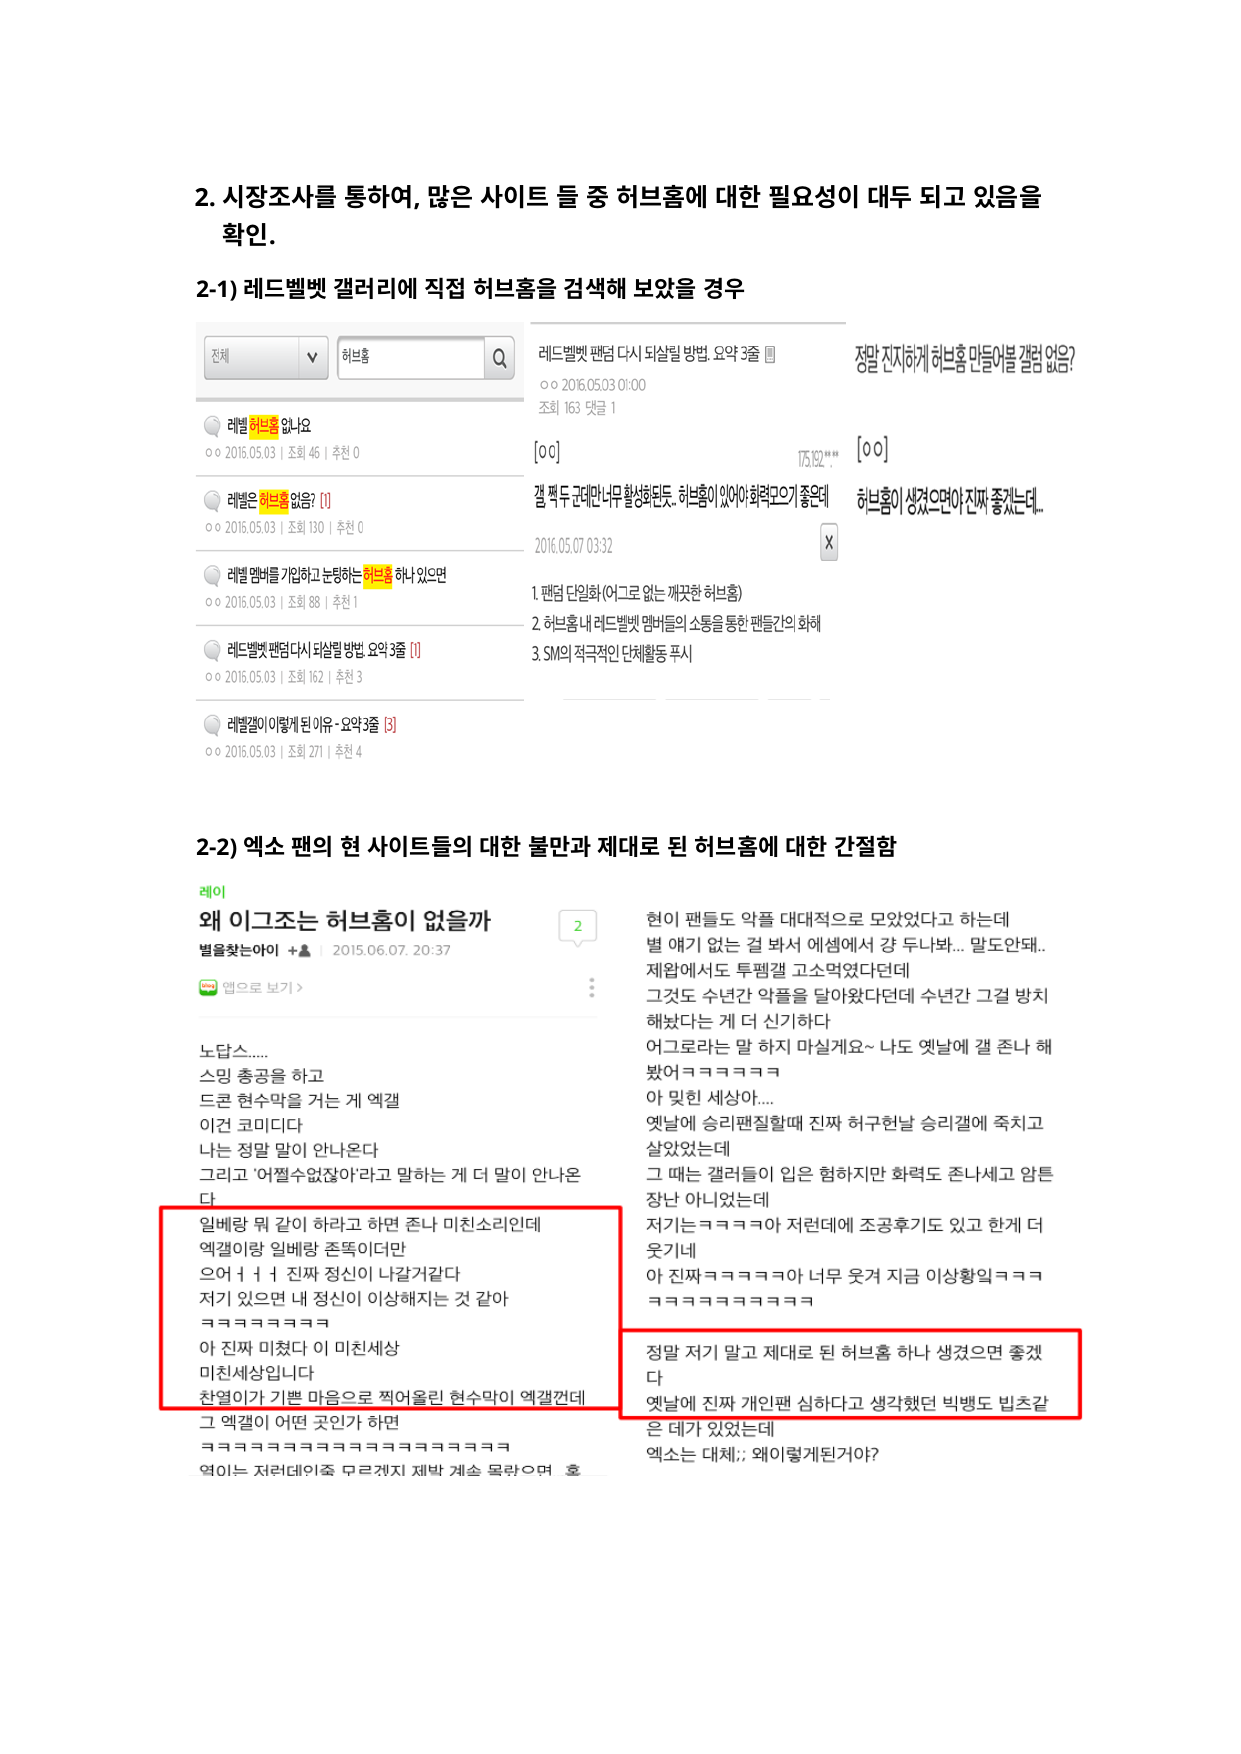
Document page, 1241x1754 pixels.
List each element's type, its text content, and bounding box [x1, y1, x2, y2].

picture [195, 322, 1082, 768]
text 2-2) 엑소 팬의 현 사이트들의 대한 불만과 제대로 된 허브홈에 대한 간절함 [150, 833, 1090, 861]
text 2-1) 레드벨벳 갤러리에 직접 허브홈을 검색해 보았을 경우 [150, 271, 1090, 304]
text 2. 시장조사를 통하여, 많은 사이트 들 중 허브홈에 대한 필요성이 대두 되고 있음을 확인. [194, 177, 1090, 252]
picture [150, 878, 1091, 1476]
